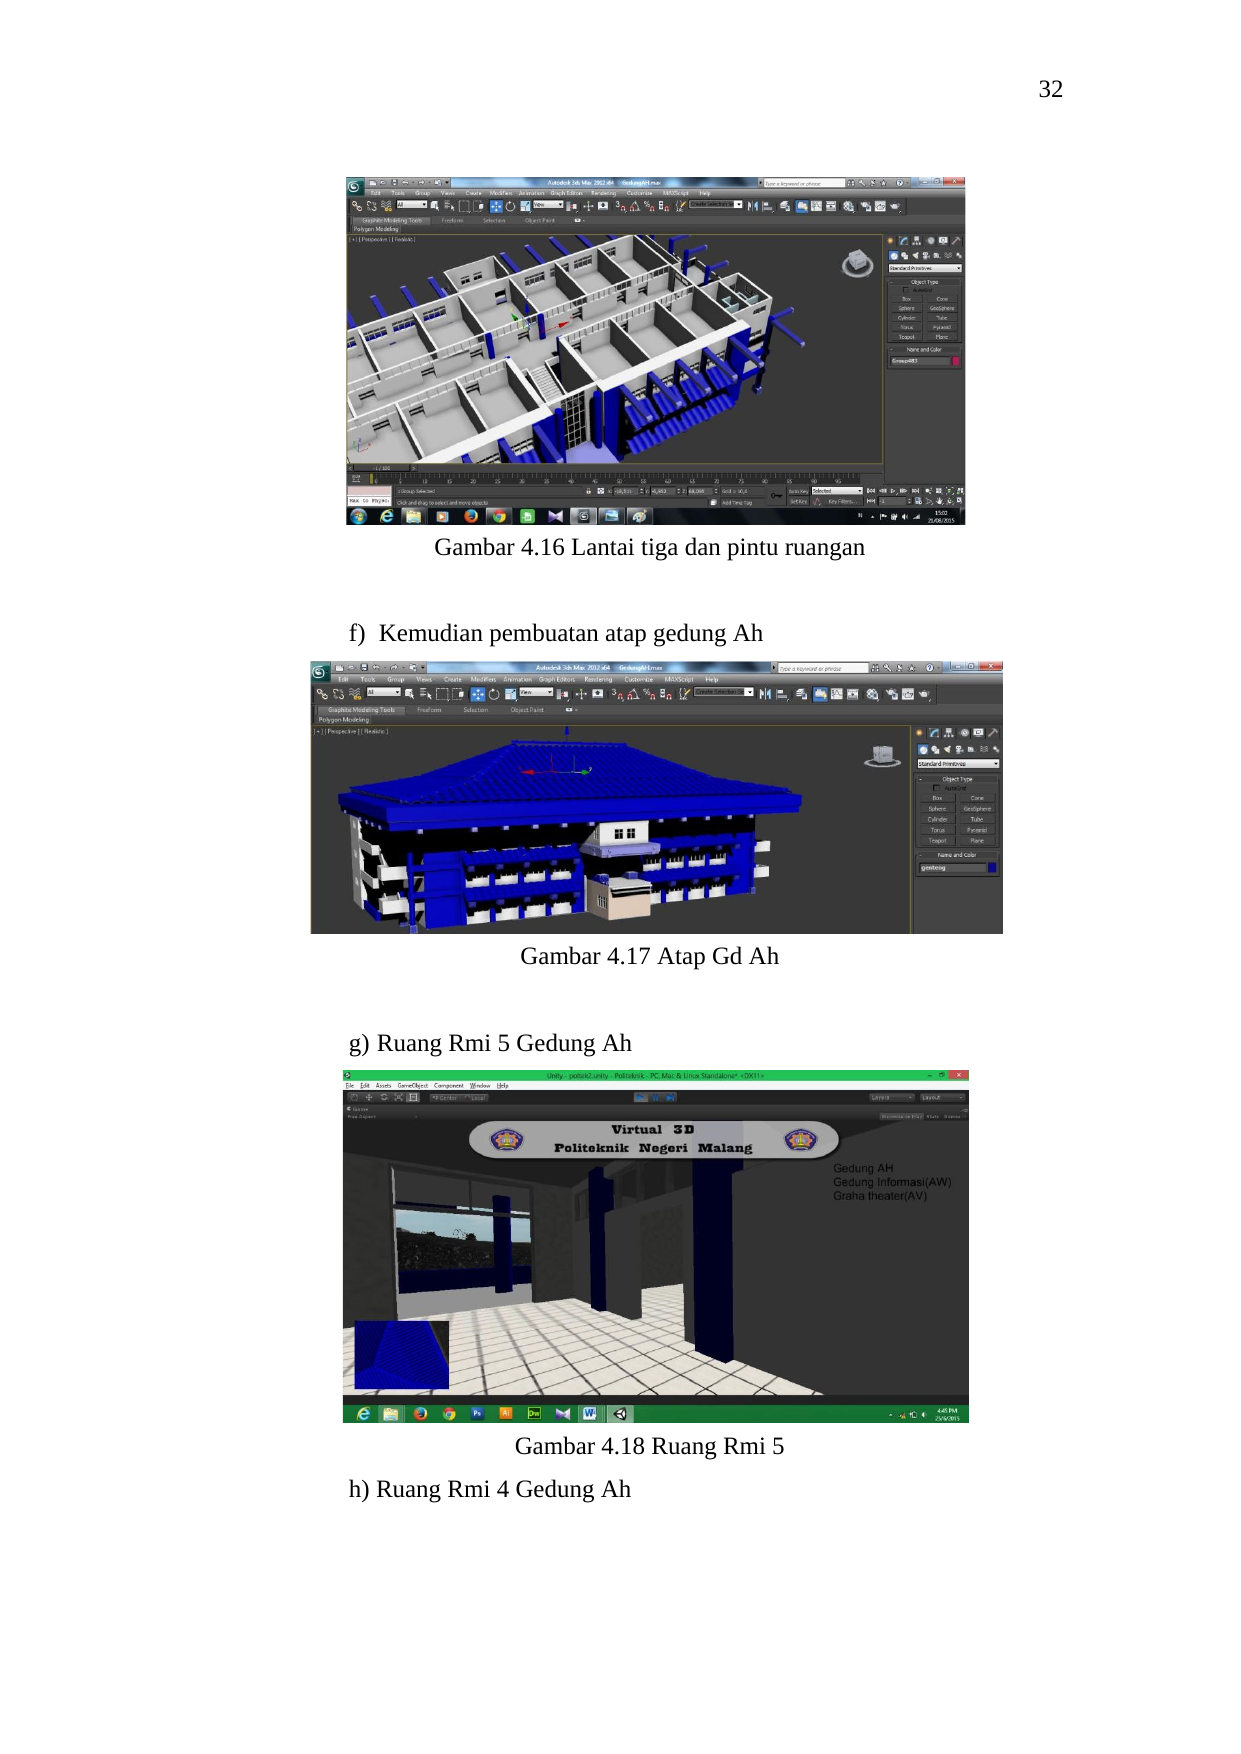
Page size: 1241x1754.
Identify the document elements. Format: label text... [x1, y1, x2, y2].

subtitle Gambar 4.16 Lantai tiga dan pintu ruangan [434, 532, 1063, 561]
subtitle Gambar 4.18 Ruang Rmi 5 [320, 1431, 979, 1460]
subtitle Gambar 4.17 Atap Gd Ah [320, 941, 979, 970]
picture [346, 177, 966, 525]
text g) Ruang Rmi 5 Gedung Ah [349, 1028, 1063, 1057]
picture [342, 1070, 969, 1423]
text f) Kemudian pembuatan atap gedung Ah [349, 618, 1063, 647]
picture [310, 661, 1003, 934]
text h) Ruang Rmi 4 Gedung Ah [349, 1474, 1063, 1503]
